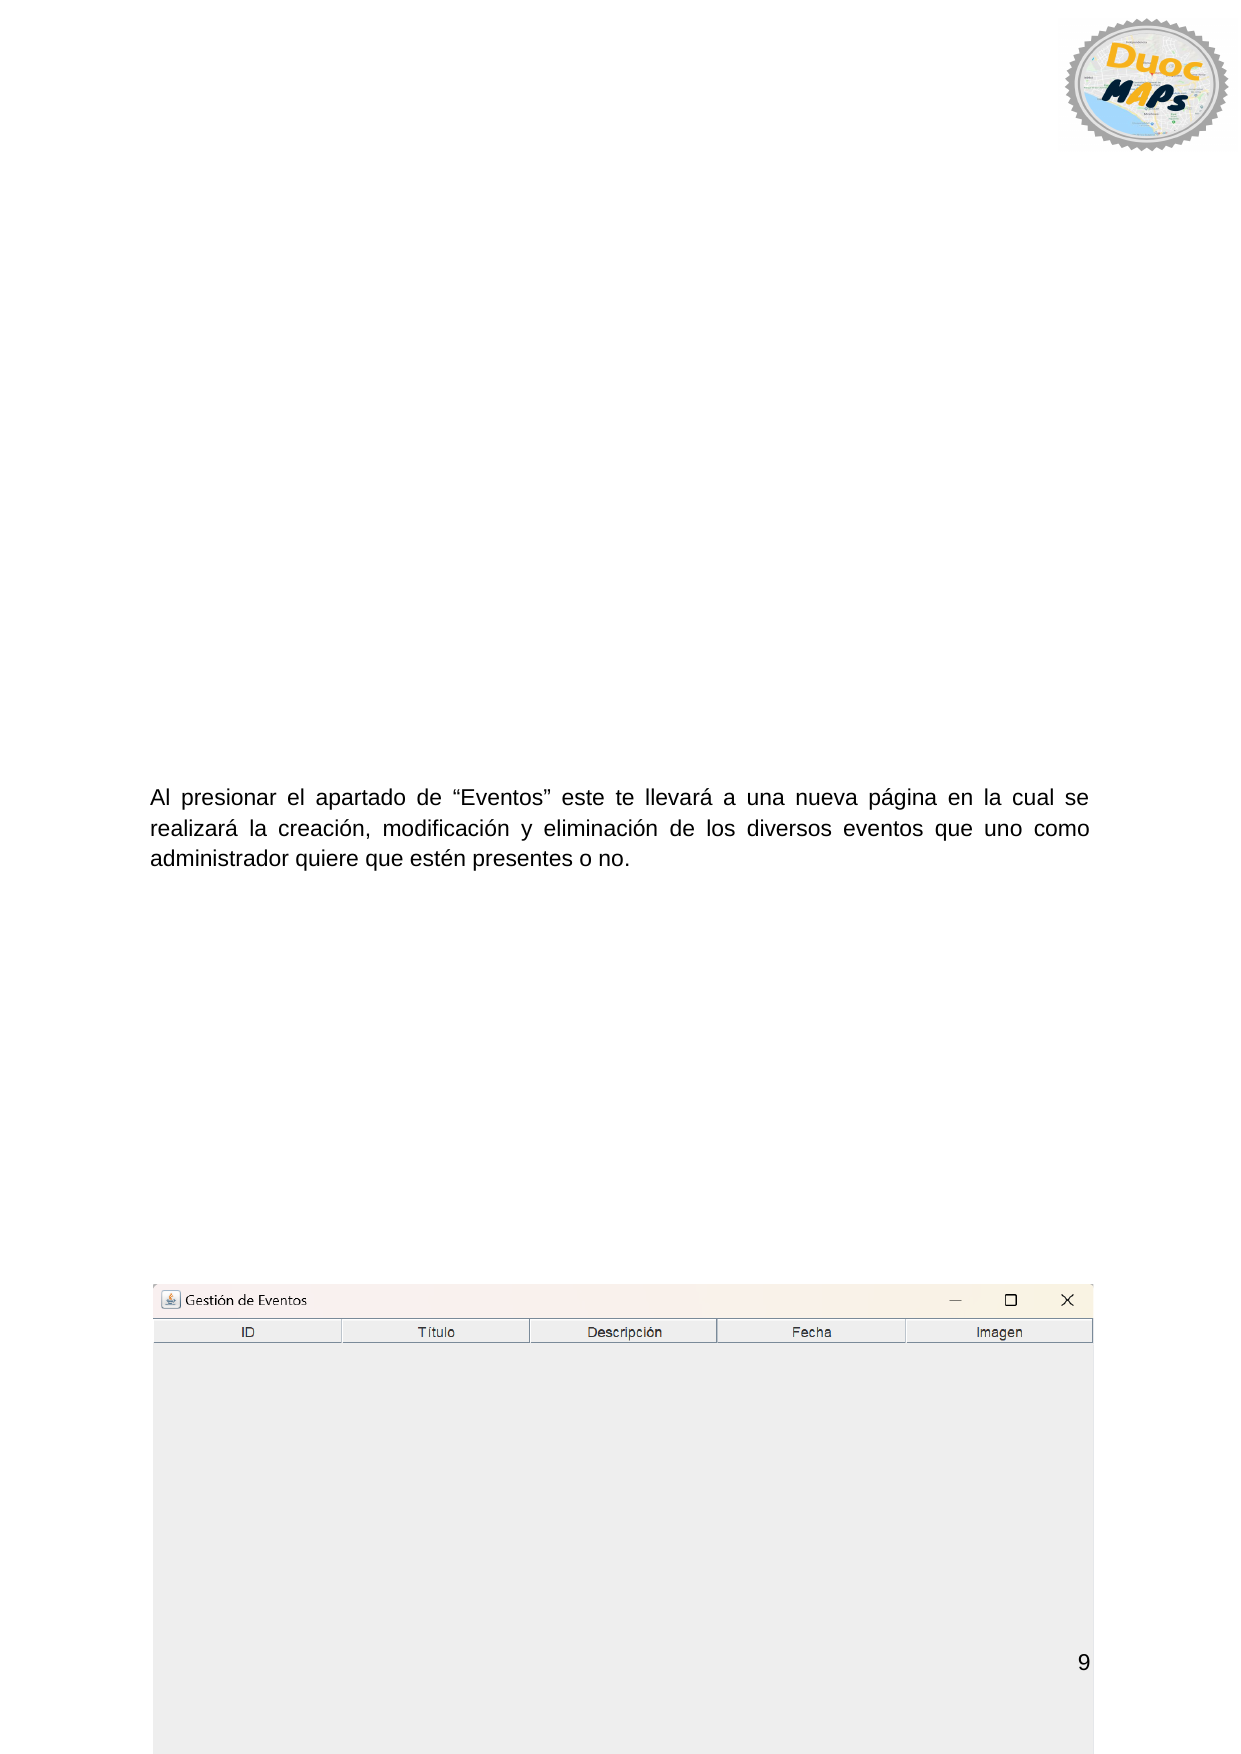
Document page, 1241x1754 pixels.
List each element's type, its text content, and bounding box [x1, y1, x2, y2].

picture [1057, 18, 1238, 152]
picture [153, 1284, 1094, 1754]
text Al presionar el apartado de “Eventos” este te llevará a una nueva página en la cual se realizará la creación, modificación y eliminación de los diversos eventos que uno como administrador quiere que estén presentes o no. [150, 784, 1090, 871]
